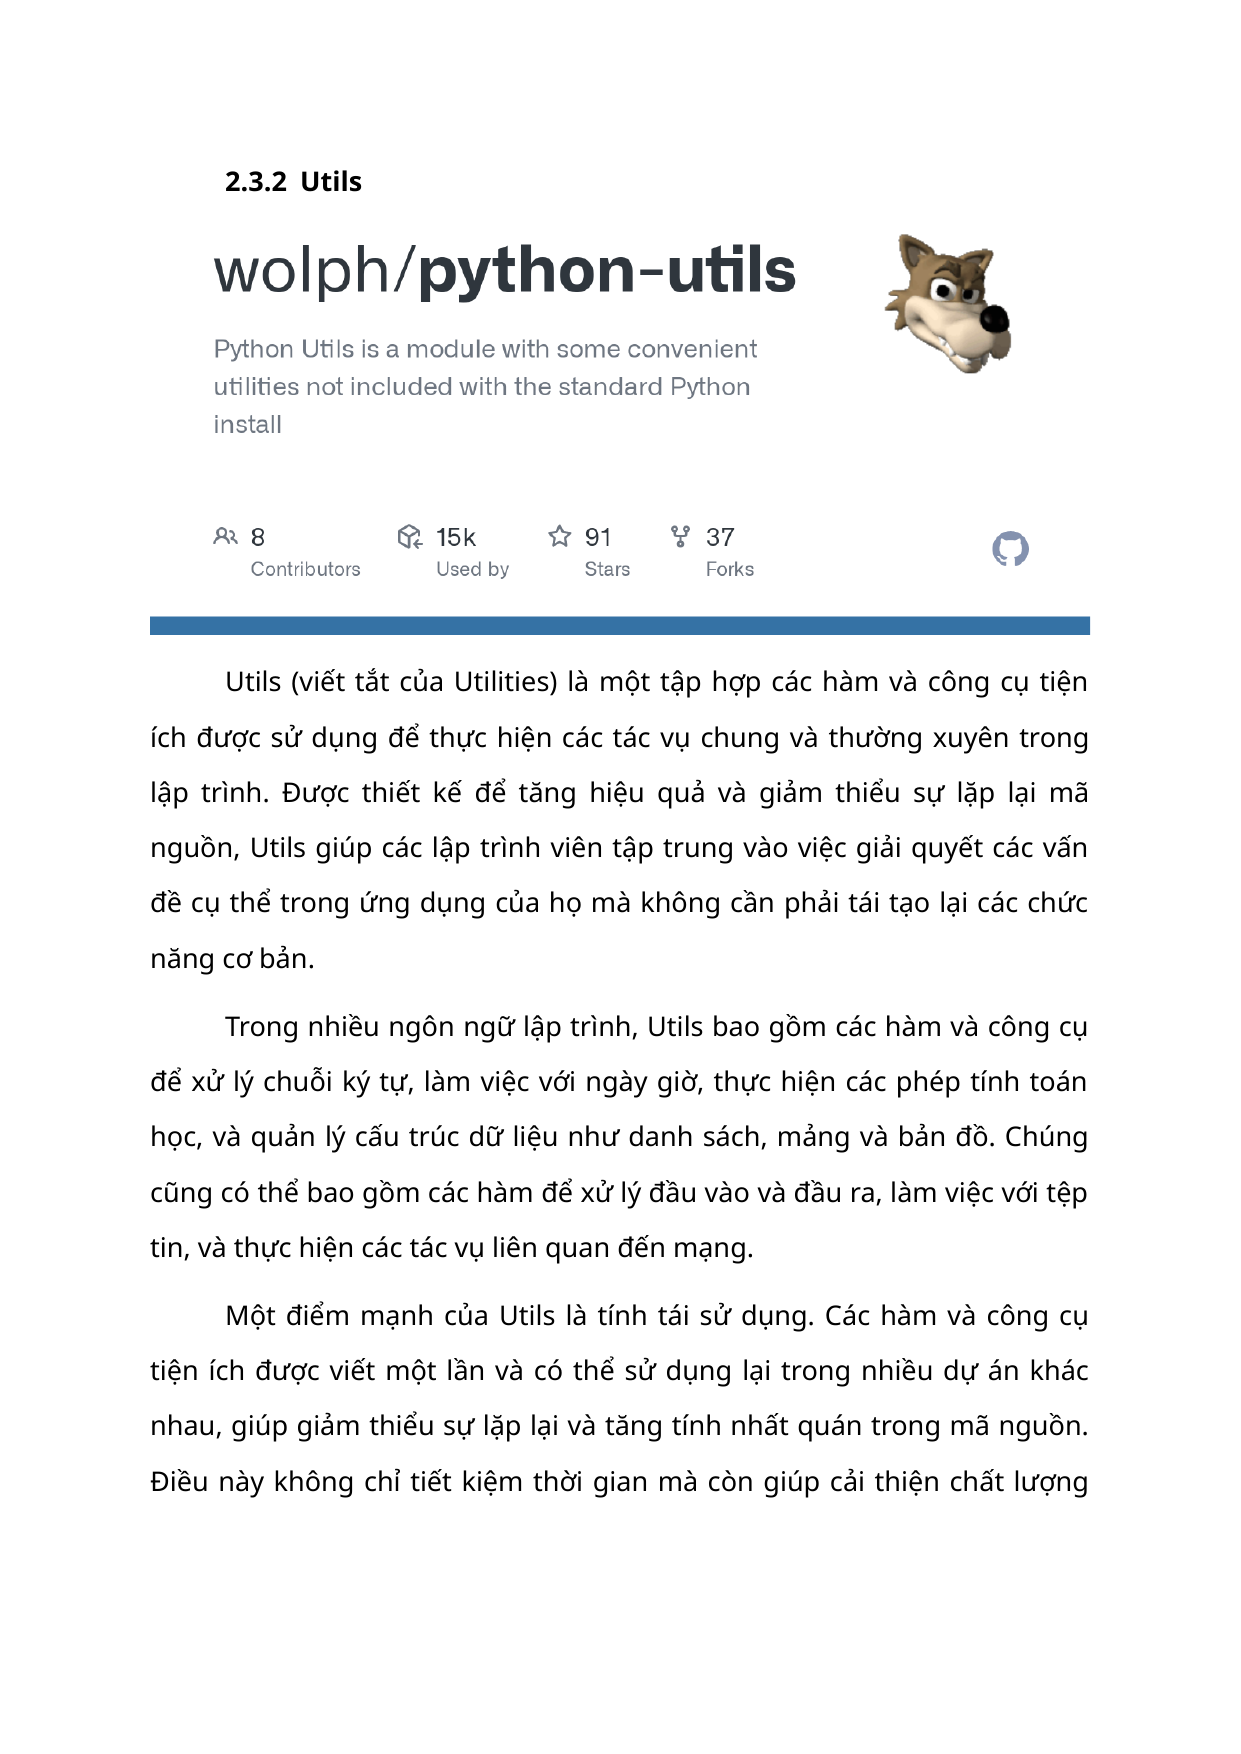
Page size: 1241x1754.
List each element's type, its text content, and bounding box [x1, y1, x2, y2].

text Trong nhiều ngôn ngữ lập trình, Utils bao gồm các hàm và công cụ để xử lý chuỗi ký tự, làm việc với ngày giờ, thực hiện các phép tính toán học, và quản lý cấu trúc dữ liệu như danh sách, mảng và bản đồ. Chúng cũng có thể bao gồm các hàm để xử lý đầu vào và đầu ra, làm việc với tệp tin, và thực hiện các tác vụ liên quan đến mạng. [150, 1007, 1090, 1265]
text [150, 1296, 1090, 1499]
text Utils (viết tắt của Utilities) là một tập hợp các hàm và công cụ tiện ích được sử dụng để thực hiện các tác vụ chung và thường xuyên trong lập trình. Được thiết kế để tăng hiệu quả và giảm thiểu sự lặp lại mã nguồn, Utils giúp các lập trình viên tập trung vào việc giải quyết các vấn đề cụ thể trong ứng dụng của họ mà không cần phải tái tạo lại các chức năng cơ bản. [150, 663, 1090, 976]
list Utils [225, 162, 1085, 199]
picture [150, 230, 1091, 635]
